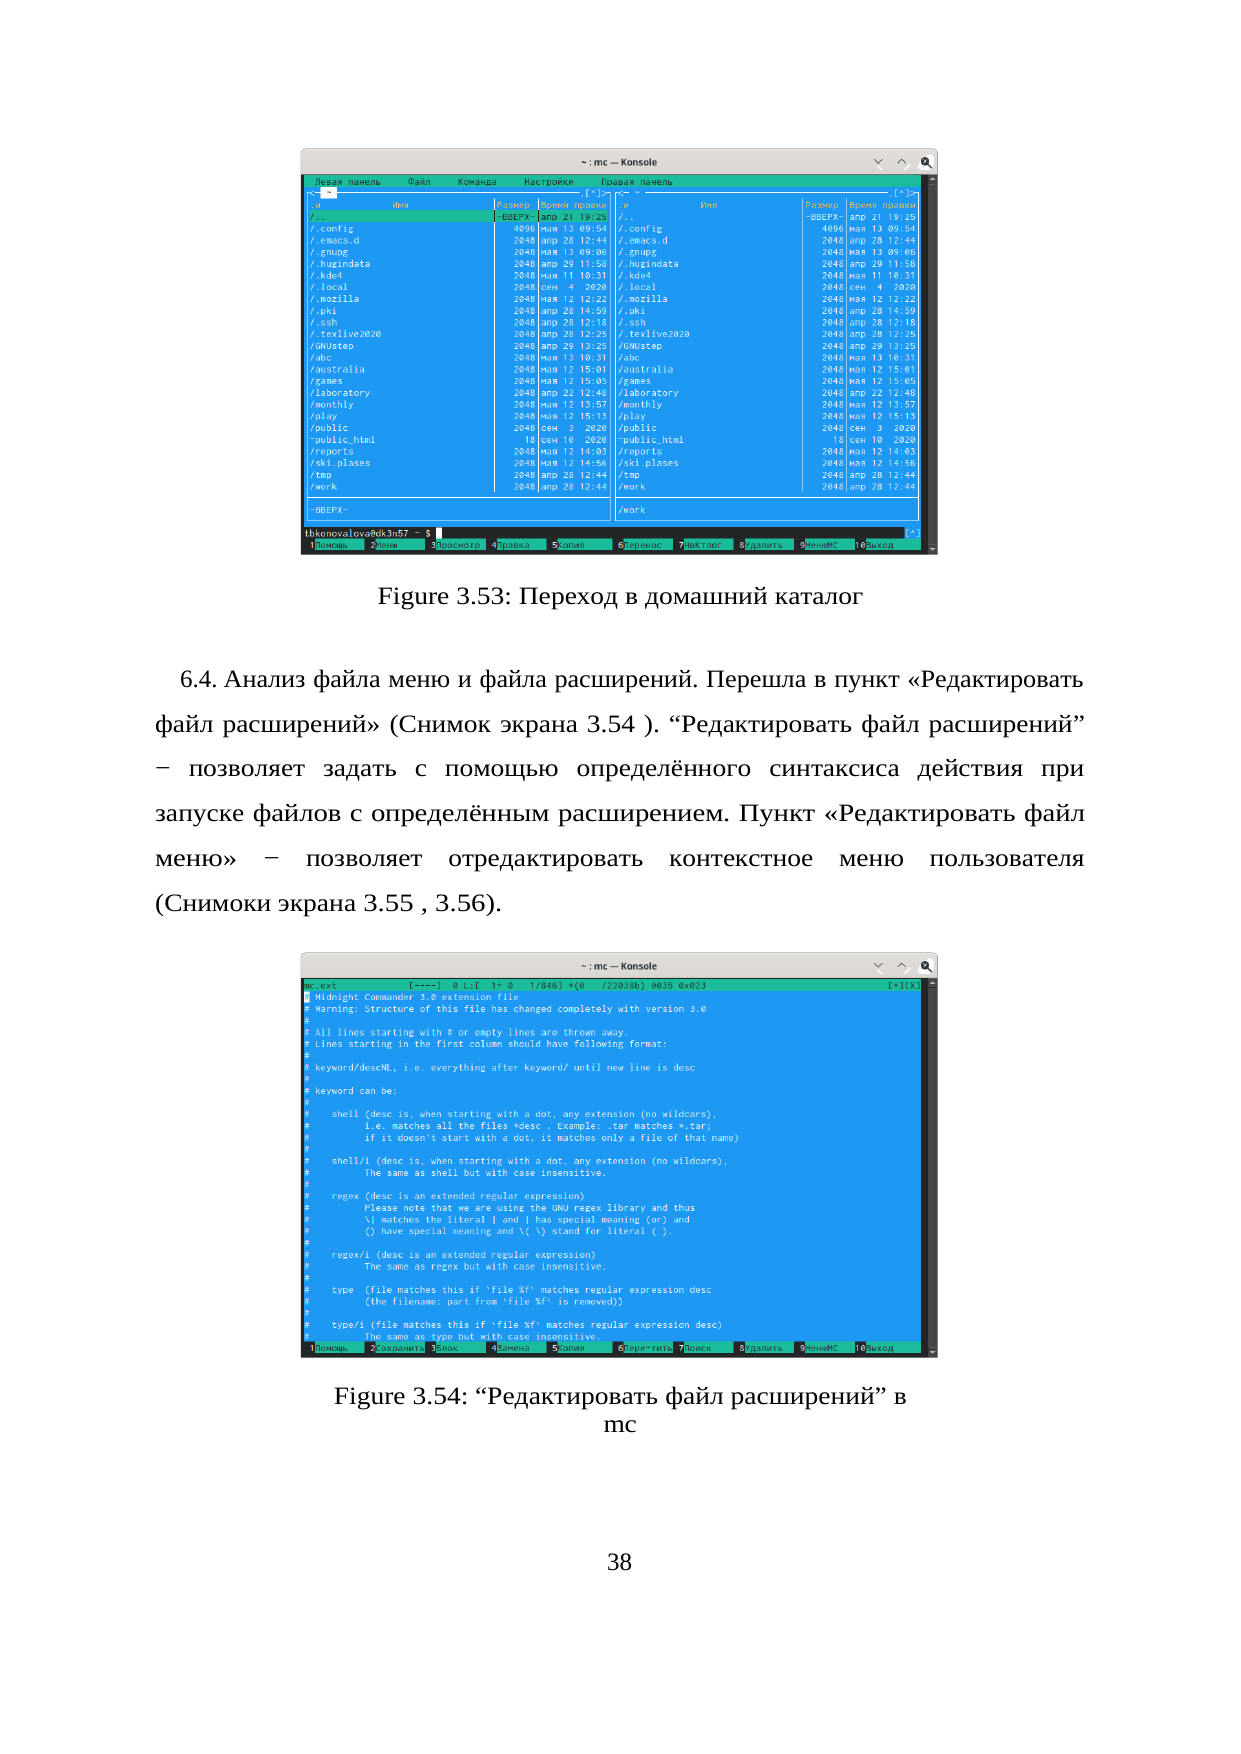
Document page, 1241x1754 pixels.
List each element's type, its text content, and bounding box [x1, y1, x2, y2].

list Анализ файла меню и файла расширений. Перешла в пункт «Редактировать файл расширений» (Снимок экрана 3.54 ). “Редактировать файл расширений” − позволяет задать с помощью определённого синтаксиса действия при запуске файлов с определённым расширением. Пункт «Редактировать файл меню» − позволяет отредактировать контекстное меню пользователя (Снимоки экрана 3.55 , 3.56). [155, 664, 1085, 917]
text Figure 3.53: Переход в домашний каталог [262, 581, 978, 609]
text Figure 3.54: “Редактировать файл расширений” в mc [314, 1364, 926, 1438]
picture [294, 947, 944, 1364]
picture [294, 143, 944, 561]
